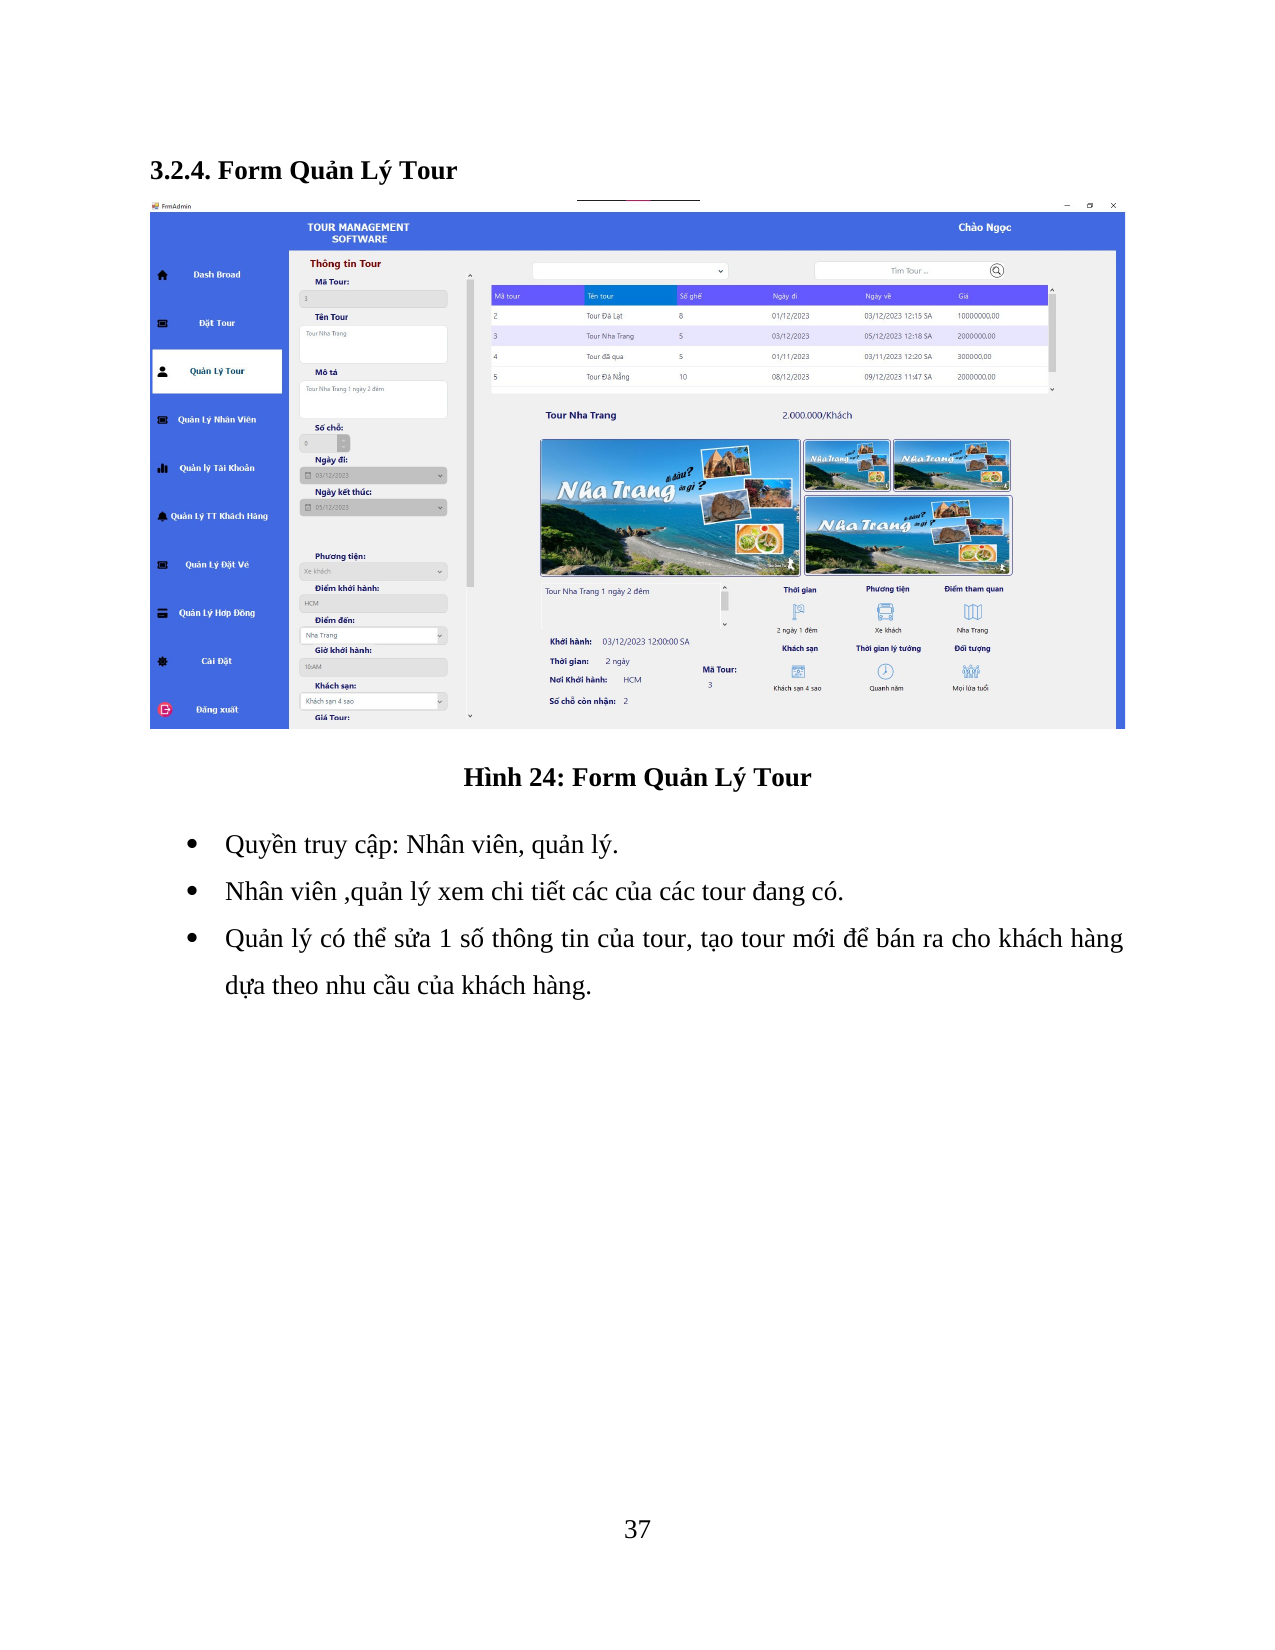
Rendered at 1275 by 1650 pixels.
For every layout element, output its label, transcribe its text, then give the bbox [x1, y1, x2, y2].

list Quản lý có thể sửa 1 số thông tin của tour, tạo tour mới để bán ra cho khách hàng dựa theo nhu cầu của khách hàng. [187, 922, 1125, 1000]
subtitle 3.2.4. Form Quản Lý Tour [150, 154, 1125, 185]
list Quyền truy cập: Nhân viên, quản lý. [187, 829, 1125, 860]
list Nhân viên ,quản lý xem chi tiết các của các tour đang có. [187, 876, 1125, 907]
picture [150, 200, 1125, 729]
